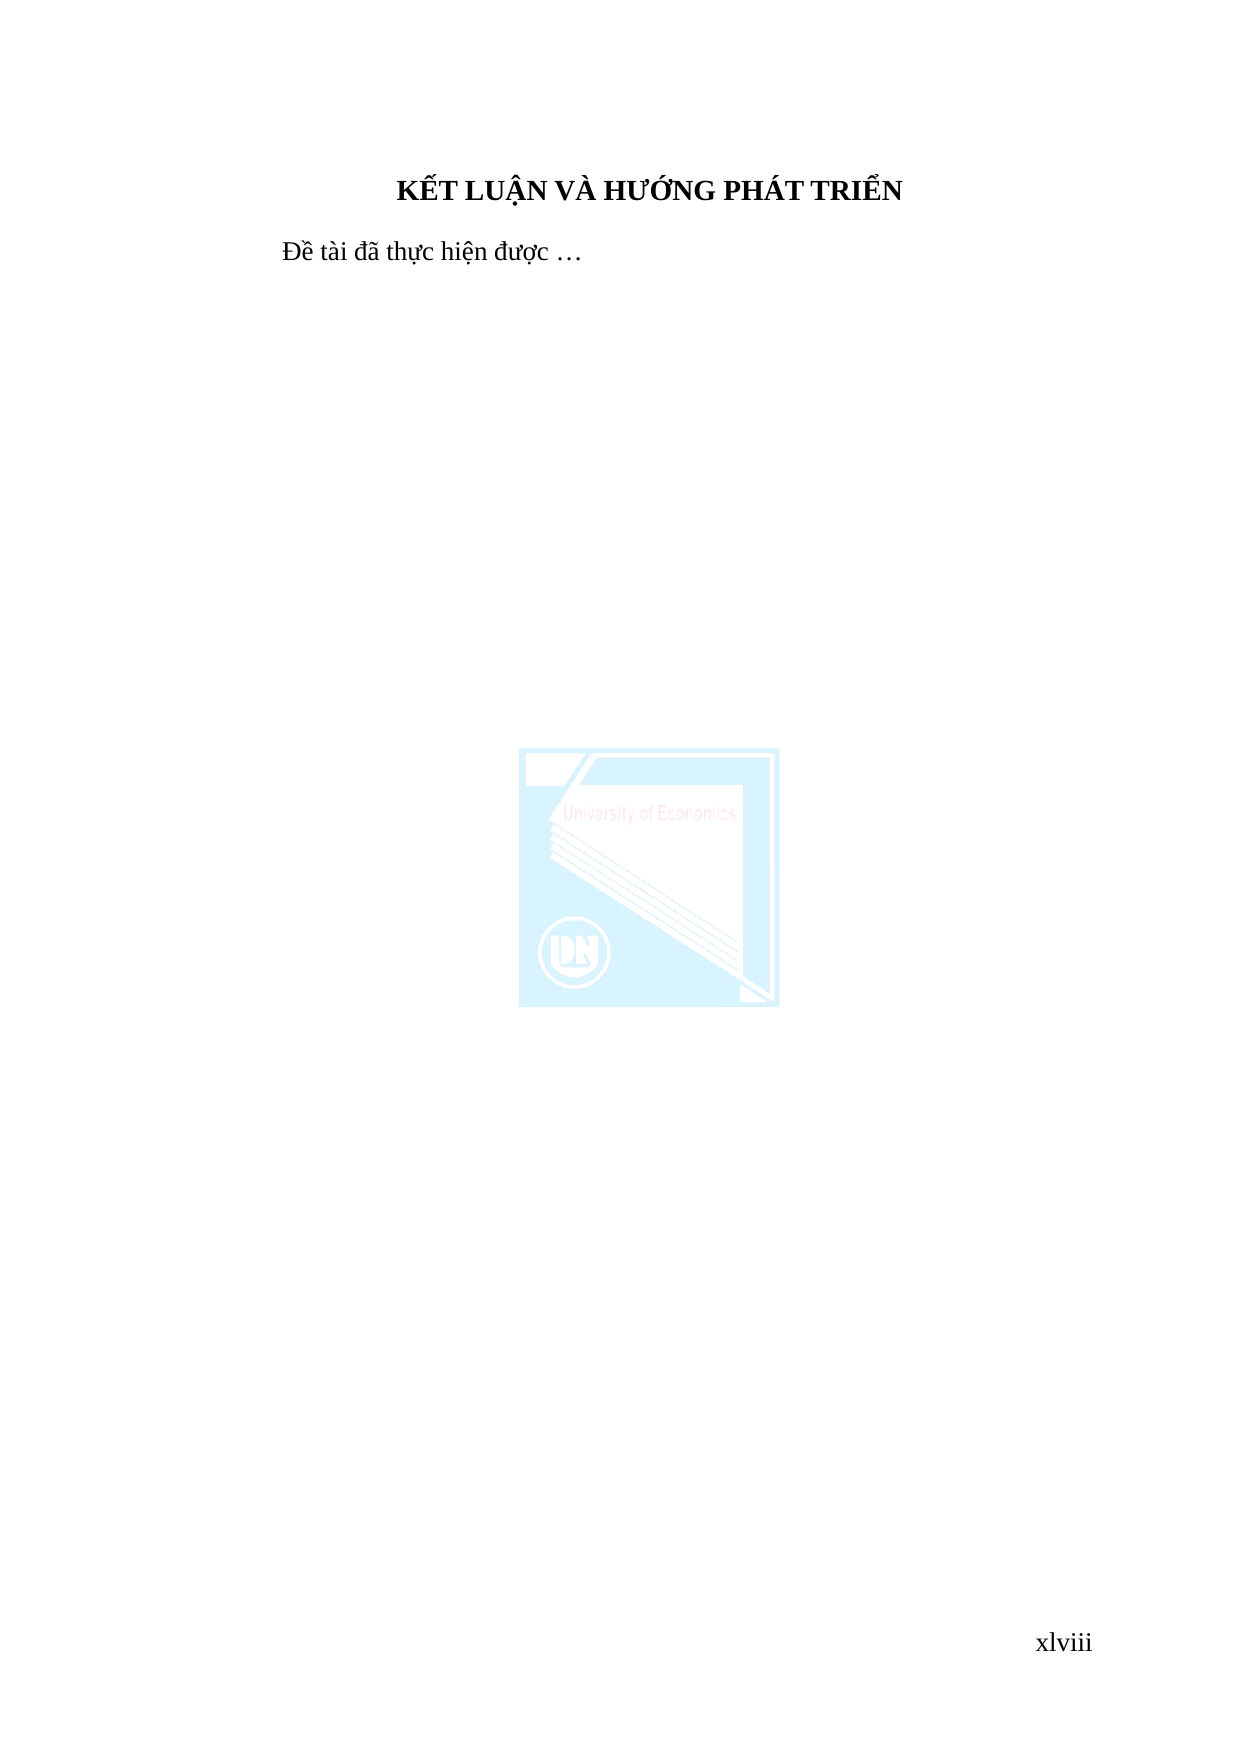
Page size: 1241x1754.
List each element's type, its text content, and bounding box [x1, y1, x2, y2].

subtitle KẾT LUẬN VÀ HƯỚNG PHÁT TRIỂN [207, 173, 1092, 206]
text Đề tài đã thực hiện được … [207, 236, 1092, 267]
